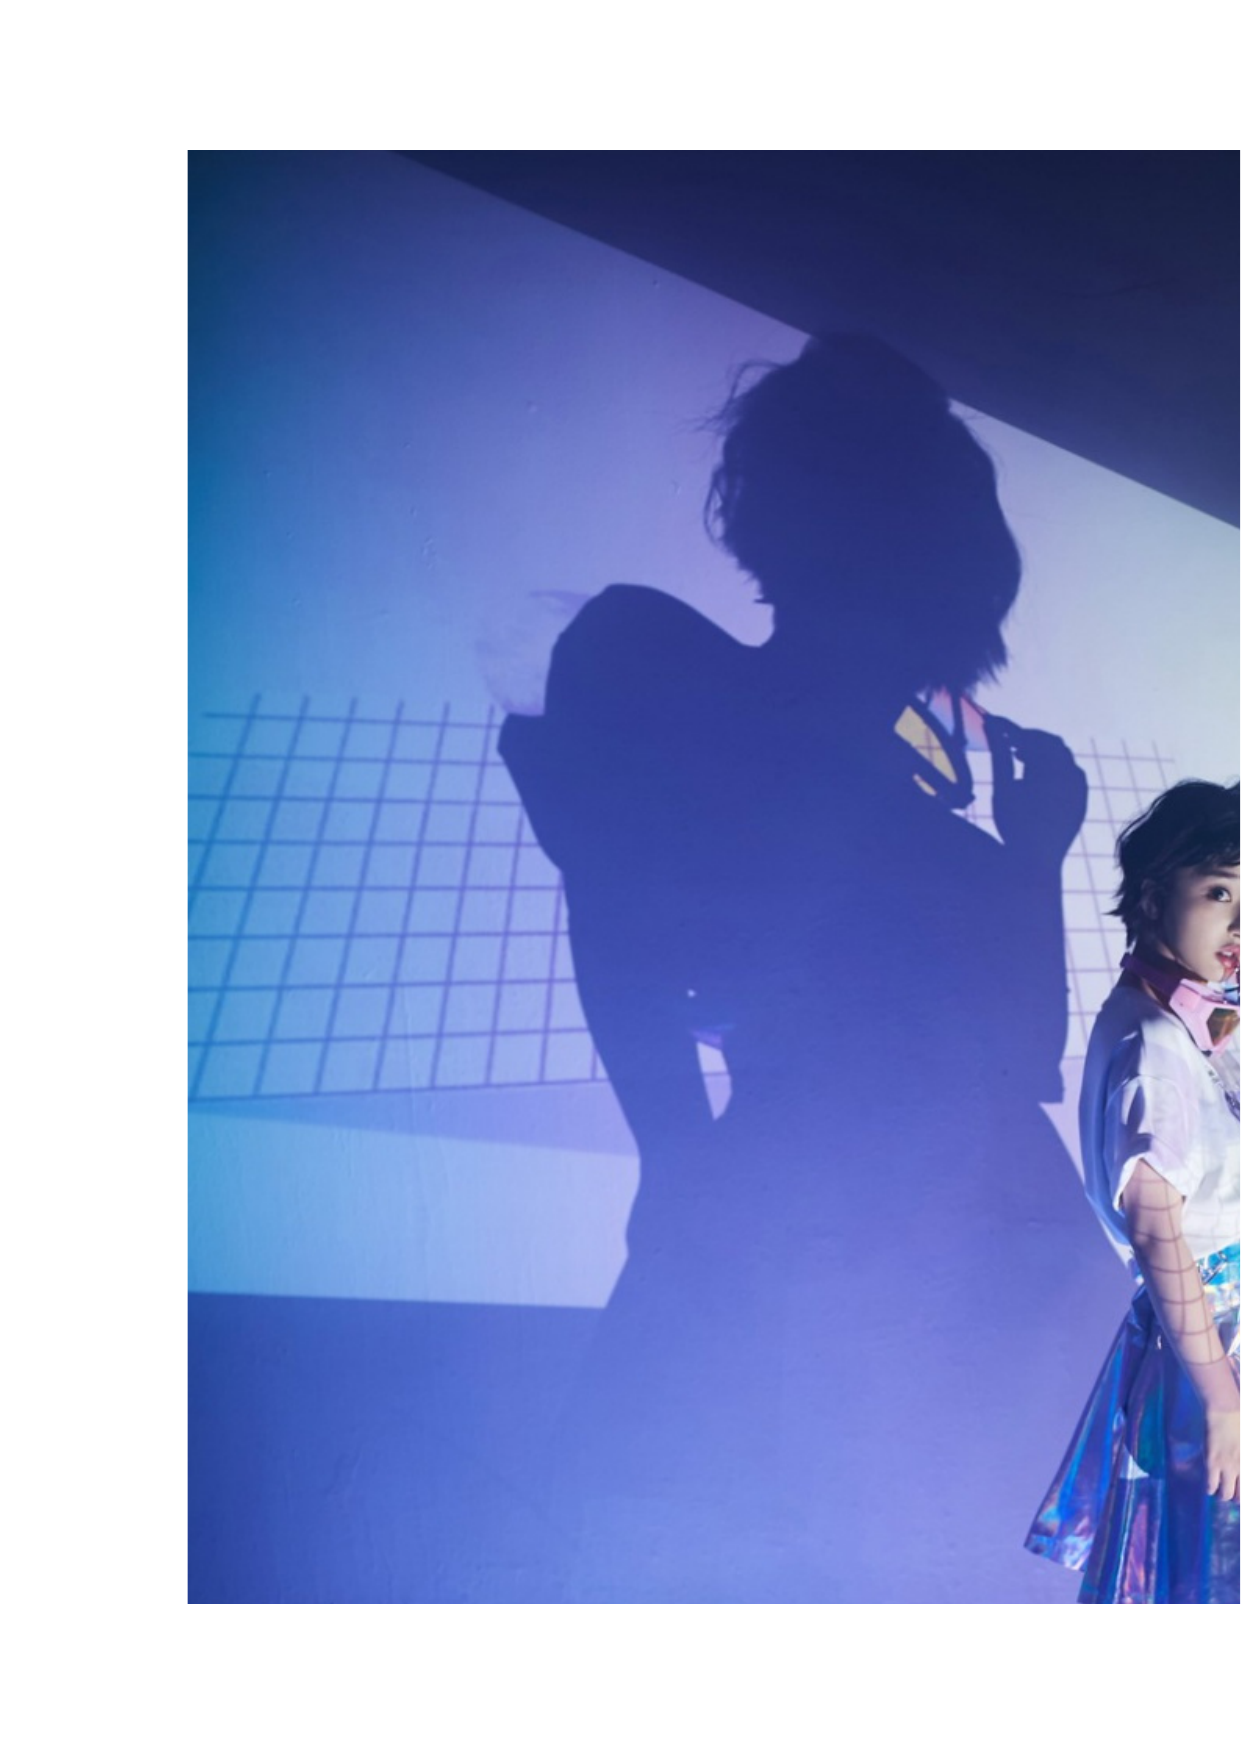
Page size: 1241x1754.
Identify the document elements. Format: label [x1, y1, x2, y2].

picture [187, 150, 1241, 1604]
